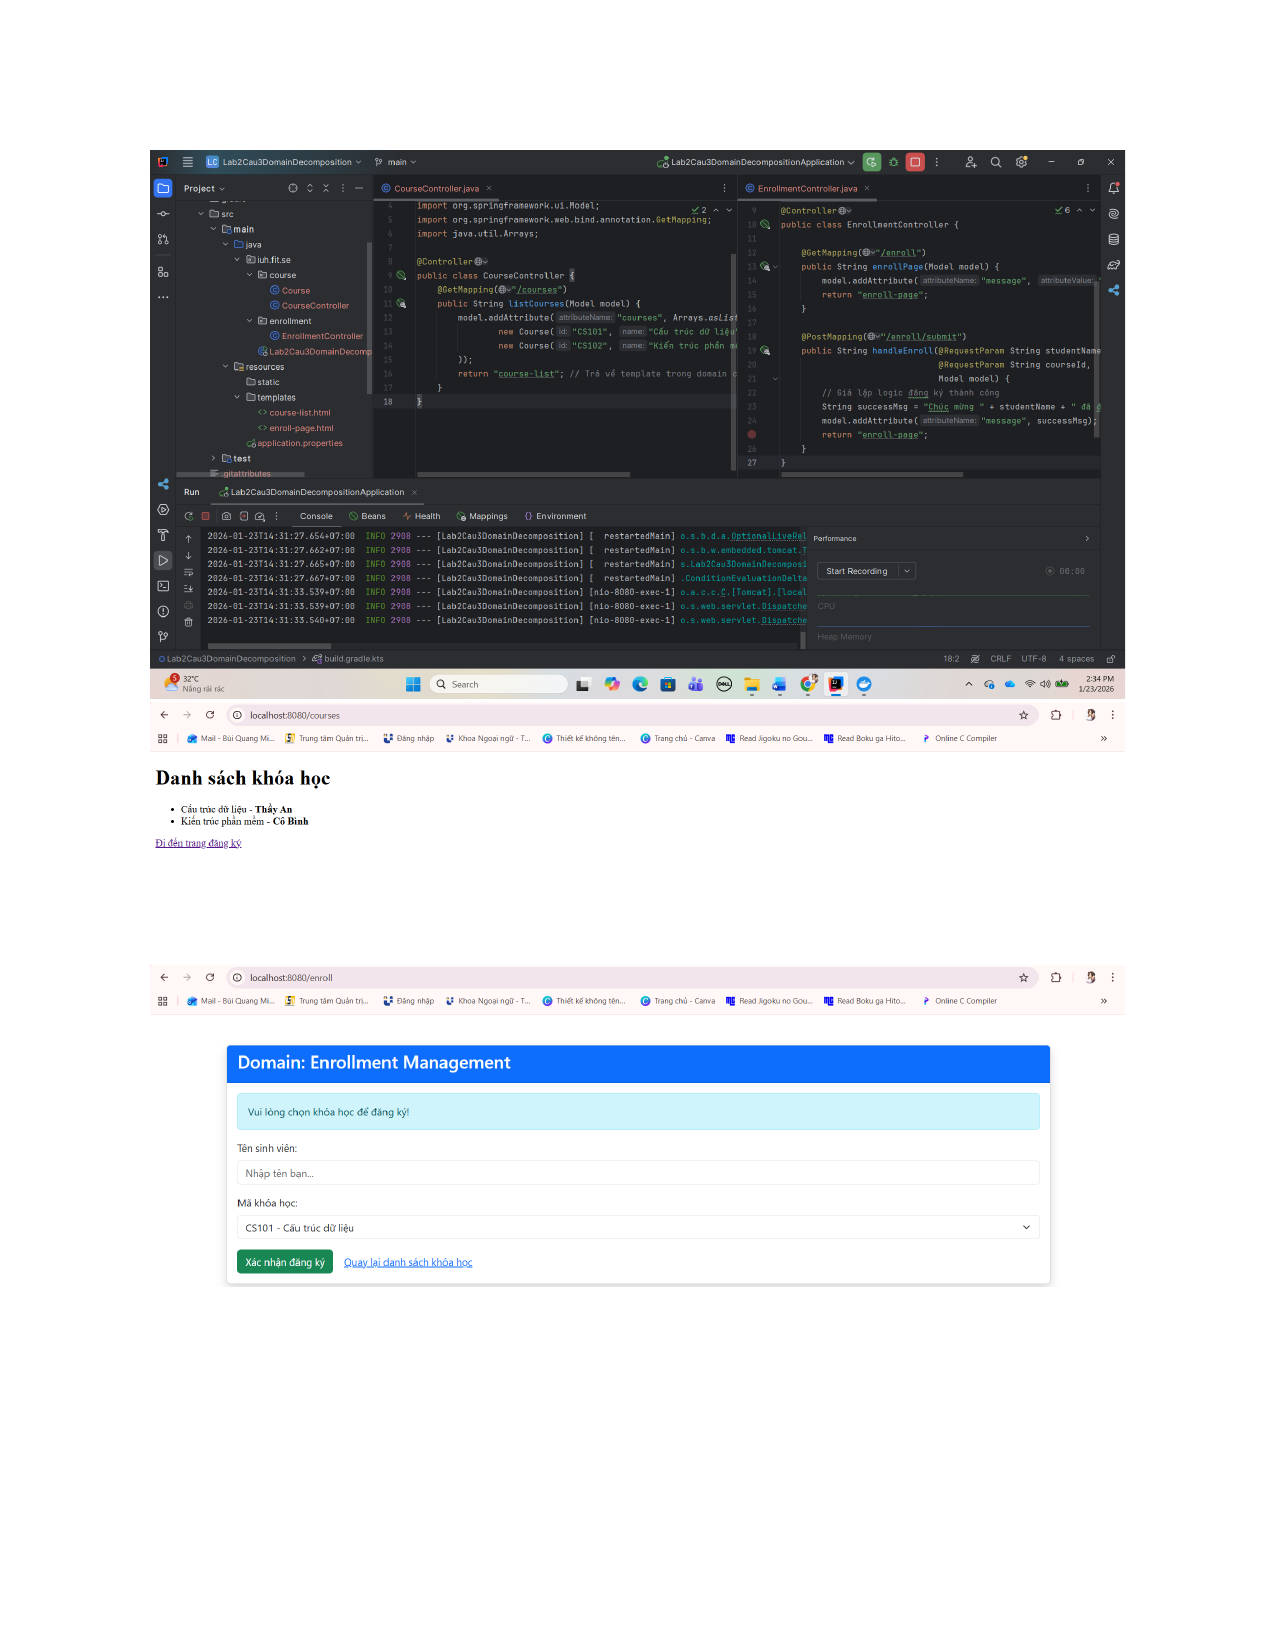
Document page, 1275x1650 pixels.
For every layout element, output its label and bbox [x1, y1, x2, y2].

picture [150, 150, 1125, 699]
picture [150, 965, 1125, 1287]
picture [150, 702, 1125, 961]
